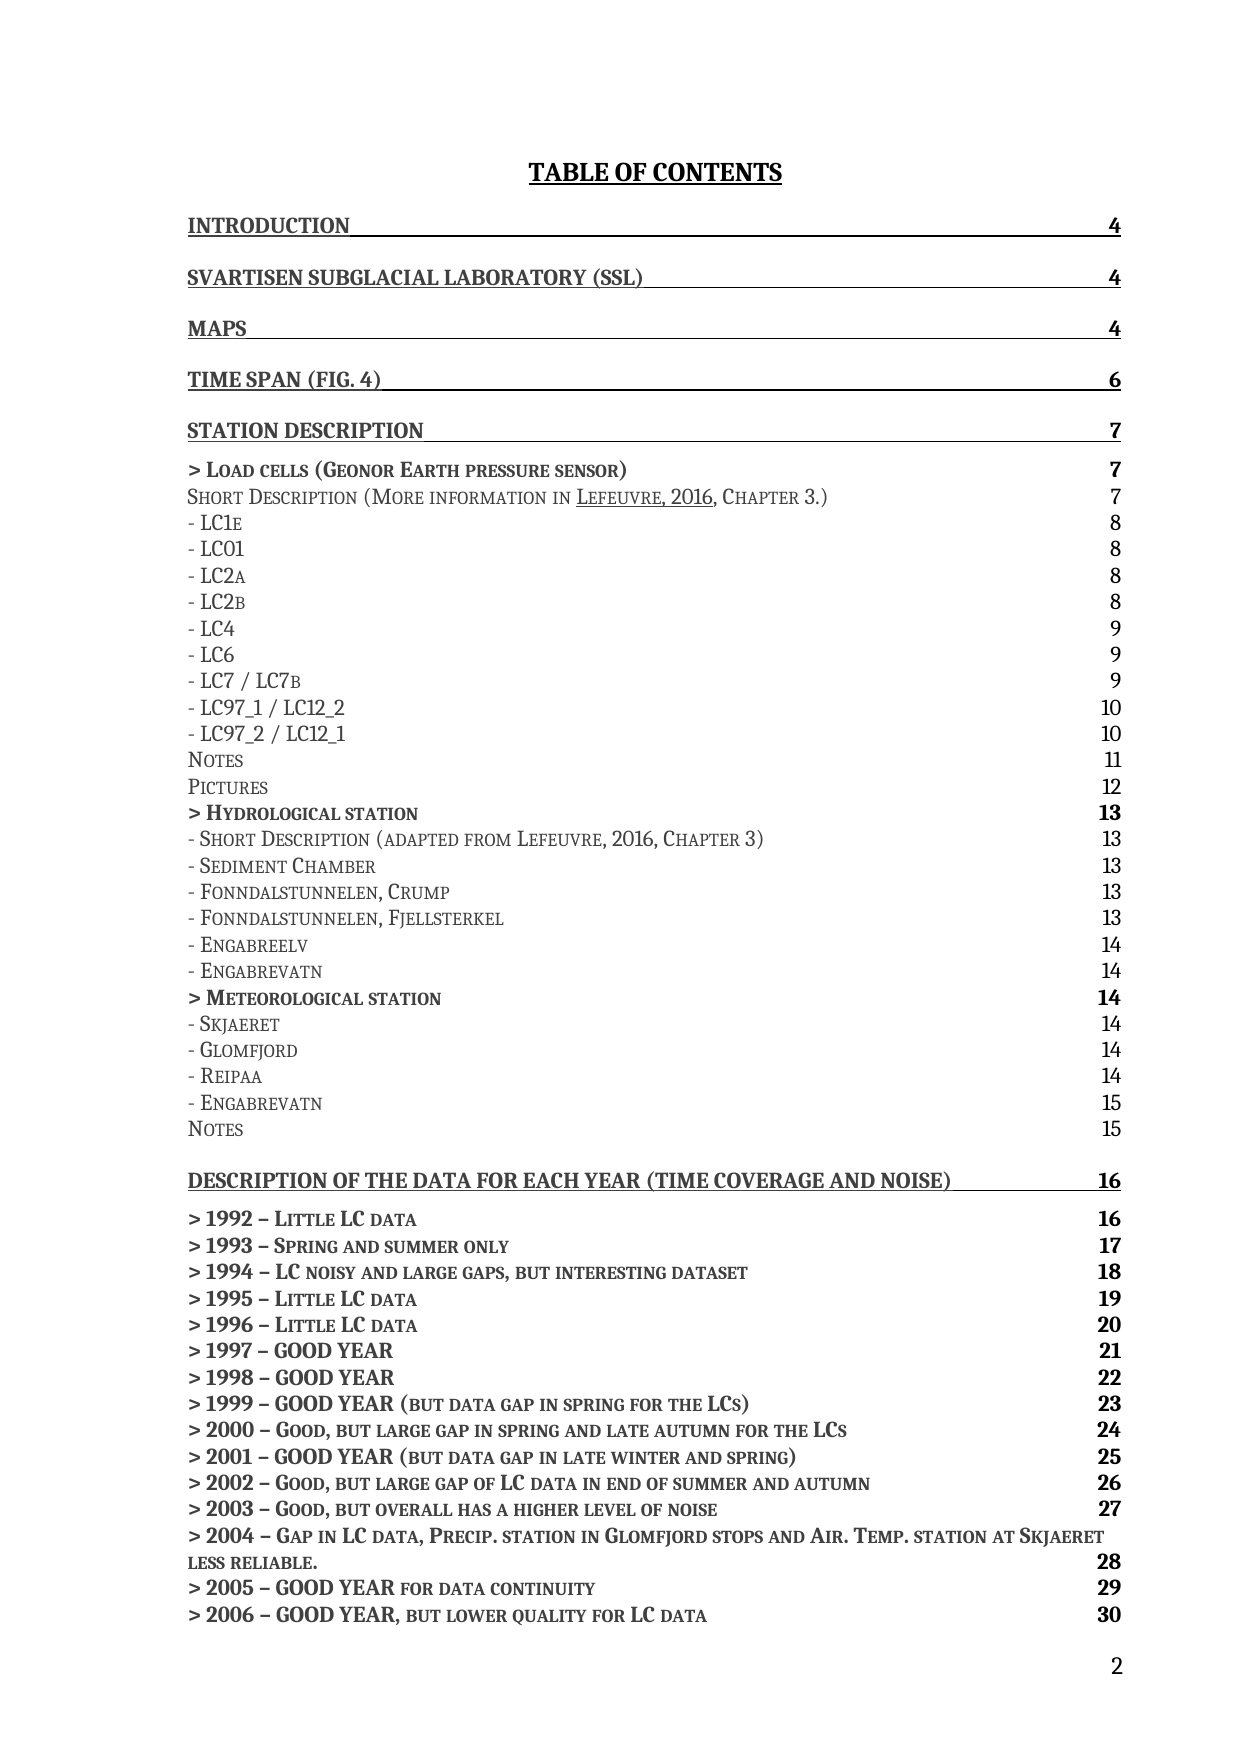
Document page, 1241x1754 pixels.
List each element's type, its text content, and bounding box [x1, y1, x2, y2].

text - LC1e 8 [187, 510, 1123, 536]
text - LC97_2 / LC12_1 10 [187, 721, 1123, 747]
text - Reipaa 14 [187, 1063, 1123, 1090]
text - Fonndalstunnelen, Fjellsterkel 13 [187, 905, 1123, 932]
text > 1995 – Little LC data 19 [187, 1285, 1123, 1312]
text - LC2a 8 [187, 563, 1123, 589]
text - LC97_1 / LC12_2 10 [187, 694, 1123, 721]
text - Engabrevatn 15 [187, 1090, 1123, 1116]
text > Meteorological station 14 [187, 984, 1123, 1011]
text - Fonndalstunnelen, Crump 13 [187, 879, 1123, 905]
text - LC01 8 [187, 536, 1123, 563]
text SVARTISEN SUBGLACIAL LABORATORY (SSL) 4 [187, 264, 1123, 291]
text - Engabrevatn 14 [187, 958, 1123, 984]
text > 2001 – GOOD YEAR (but data gap in late winter and spring) 25 [187, 1443, 1123, 1470]
text TIME SPAN (Fig. 4) 6 [187, 367, 1123, 393]
text - Sediment Chamber 13 [187, 852, 1123, 879]
text DESCRIPTION OF THE DATA FOR EACH YEAR (TIME COVERAGE AND NOISE) 16 [187, 1167, 1123, 1194]
text > 1993 – Spring and summer only 17 [187, 1233, 1123, 1259]
text Pictures 12 [187, 773, 1123, 800]
text > 1996 – Little LC data 20 [187, 1312, 1123, 1338]
text Notes 15 [187, 1116, 1123, 1142]
text Notes 11 [187, 747, 1123, 773]
text MAPS 4 [187, 316, 1123, 342]
text Table of contents [187, 157, 1123, 188]
text > 1992 – Little LC data 16 [187, 1206, 1123, 1233]
text - Short Description (adapted from Lefeuvre, 2016, Chapter 3) 13 [187, 826, 1123, 852]
text > 1998 – GOOD YEAR 22 [187, 1364, 1123, 1391]
text - LC4 9 [187, 615, 1123, 642]
text > 1997 – GOOD YEAR 21 [187, 1338, 1123, 1364]
text > 1994 – LC noisy and large gaps, but interesting dataset 18 [187, 1259, 1123, 1285]
text > 2004 – Gap in LC data, Precip. station in Glomfjord stops and Air. Temp. station at Skjaeret less reliable. 28 [187, 1522, 1123, 1575]
text - Glomfjord 14 [187, 1037, 1123, 1063]
text > 2006 – GOOD YEAR, but lower quality for LC data 30 [187, 1602, 1123, 1628]
text > 2005 – GOOD YEAR for data continuity 29 [187, 1575, 1123, 1602]
text > Load cells (Geonor Earth pressure sensor) 7 [187, 457, 1123, 483]
text STATION DESCRIPTION 7 [187, 418, 1123, 445]
text Short Description (More information in Lefeuvre, 2016, Chapter 3.) 7 [187, 483, 1123, 510]
text > Hydrological station 13 [187, 800, 1123, 826]
text - LC6 9 [187, 642, 1123, 668]
text INTRODUCTION 4 [187, 213, 1123, 239]
text - Skjaeret 14 [187, 1011, 1123, 1037]
text > 2000 – Good, but large gap in spring and late autumn for the LCs 24 [187, 1417, 1123, 1443]
text - LC7 / LC7b 9 [187, 668, 1123, 694]
text > 1999 – GOOD YEAR (but data gap in spring for the LCs) 23 [187, 1391, 1123, 1417]
text > 2002 – Good, but large gap of LC data in end of summer and autumn 26 [187, 1470, 1123, 1496]
text > 2003 – Good, but overall has a higher level of noise 27 [187, 1496, 1123, 1522]
text - LC2b 8 [187, 589, 1123, 615]
text - Engabreelv 14 [187, 932, 1123, 958]
